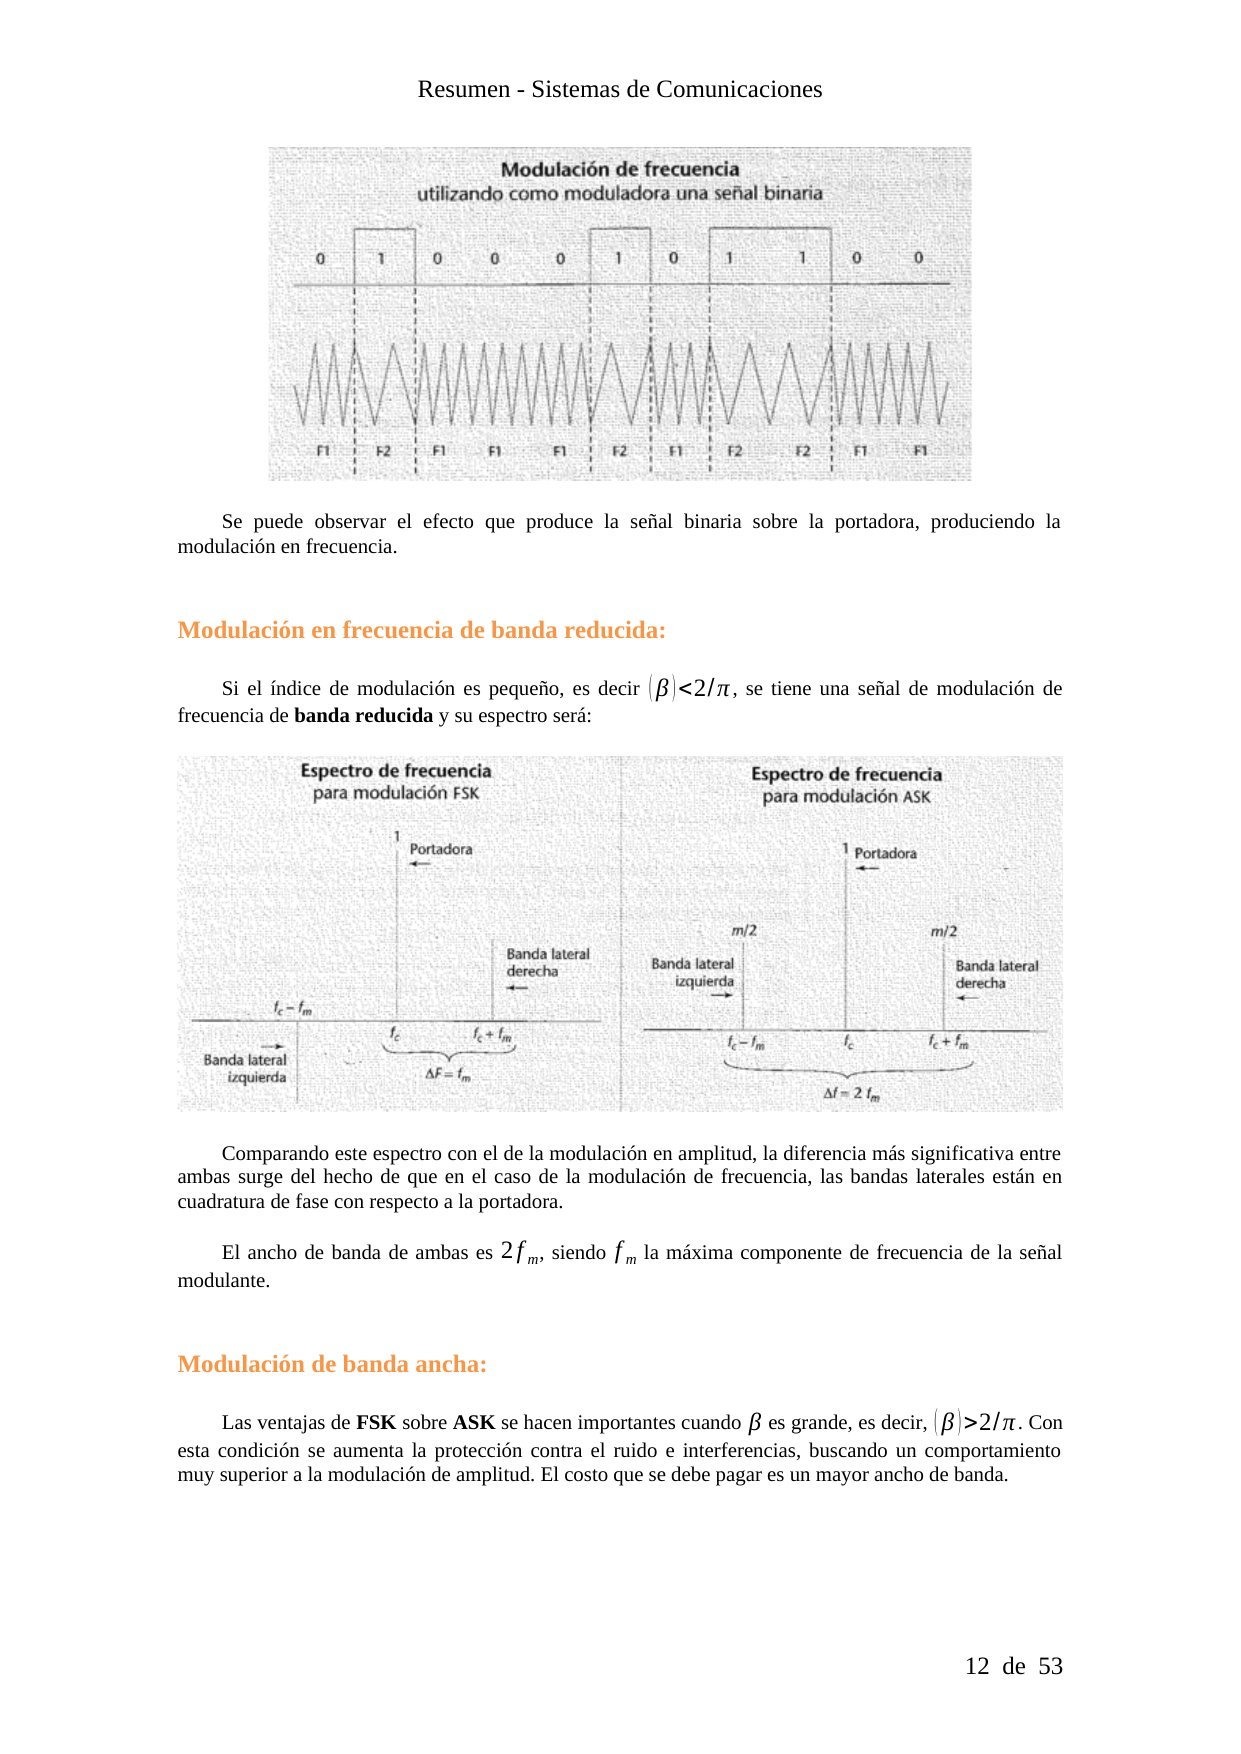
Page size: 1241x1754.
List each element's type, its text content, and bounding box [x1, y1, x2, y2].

picture [268, 147, 972, 481]
text Si el índice de modulación es pequeño, es decir , se tiene una señal de modulación de frecuencia de banda reducida y su espectro será: [177, 673, 1063, 727]
text El ancho de banda de ambas es , siendo la máxima componente de frecuencia de la señal modulante. [177, 1237, 1063, 1292]
text Se puede observar el efecto que produce la señal binaria sobre la portadora, produciendo la modulación en frecuencia. [177, 509, 1063, 558]
text Comparando este espectro con el de la modulación en amplitud, la diferencia más significativa entre ambas surge del hecho de que en el caso de la modulación de frecuencia, las bandas laterales están en cuadratura de fase con respecto a la portadora. [177, 1140, 1063, 1213]
text Modulación de banda ancha: [177, 1349, 1063, 1378]
picture [177, 756, 1063, 1112]
text Las ventajas de FSK sobre ASK se hacen importantes cuando es grande, es decir, . Con esta condición se aumenta la protección contra el ruido e interferencias, buscando un comportamiento muy superior a la modulación de amplitud. El costo que se debe pagar es un mayor ancho de banda. [177, 1407, 1063, 1486]
text Modulación en frecuencia de banda reducida: [177, 615, 1063, 644]
